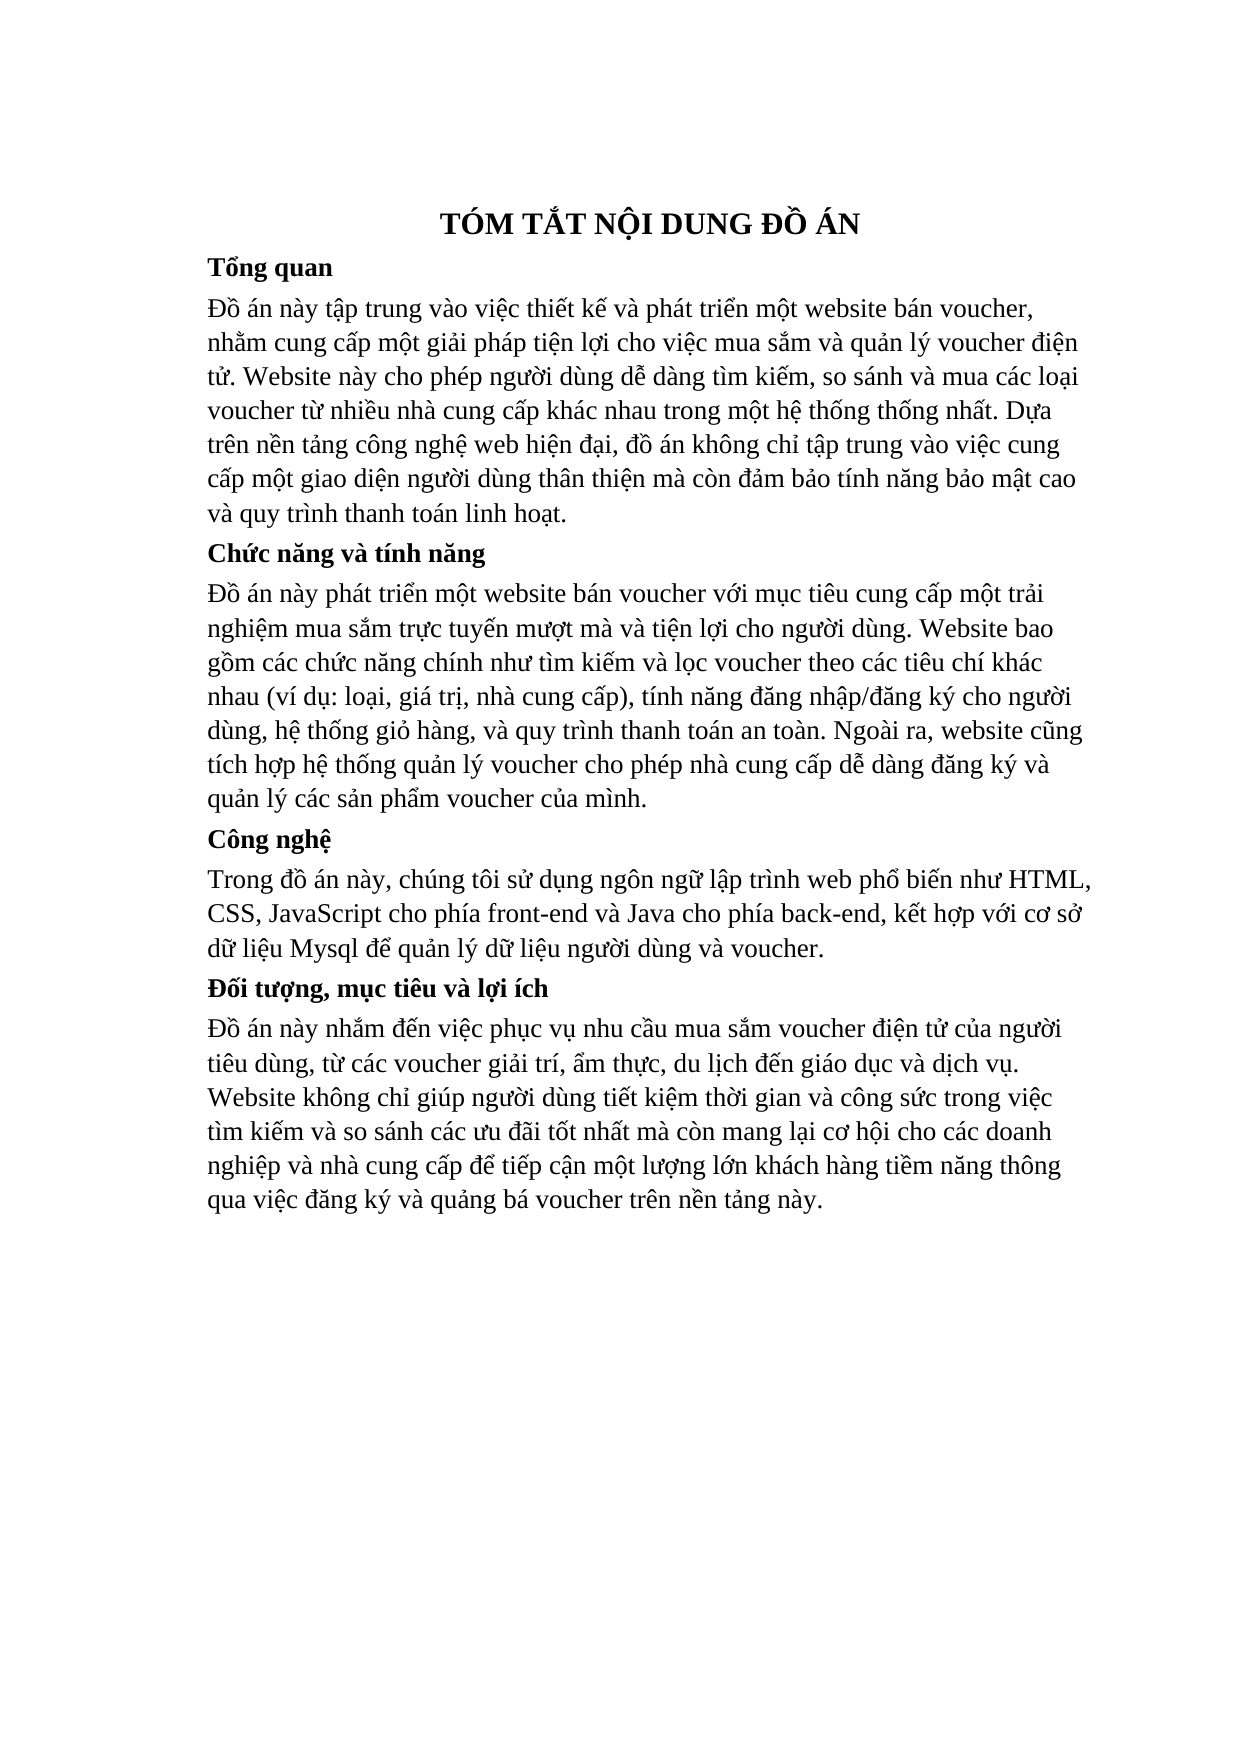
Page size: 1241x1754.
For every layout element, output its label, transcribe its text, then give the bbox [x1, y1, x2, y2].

text Đồ án này tập trung vào việc thiết kế và phát triển một website bán voucher, nhằm cung cấp một giải pháp tiện lợi cho việc mua sắm và quản lý voucher điện tử. Website này cho phép người dùng dễ dàng tìm kiếm, so sánh và mua các loại voucher từ nhiều nhà cung cấp khác nhau trong một hệ thống thống nhất. Dựa trên nền tảng công nghệ web hiện đại, đồ án không chỉ tập trung vào việc cung cấp một giao diện người dùng thân thiện mà còn đảm bảo tính năng bảo mật cao và quy trình thanh toán linh hoạt. [207, 292, 1093, 528]
text Đối tượng, mục tiêu và lợi ích [207, 972, 1093, 1003]
text Chức năng và tính năng [207, 537, 1093, 568]
text Trong đồ án này, chúng tôi sử dụng ngôn ngữ lập trình web phổ biến như HTML, CSS, JavaScript cho phía front-end và Java cho phía back-end, kết hợp với cơ sở dữ liệu Mysql để quản lý dữ liệu người dùng và voucher. [207, 863, 1093, 963]
text Đồ án này phát triển một website bán voucher với mục tiêu cung cấp một trải nghiệm mua sắm trực tuyến mượt mà và tiện lợi cho người dùng. Website bao gồm các chức năng chính như tìm kiếm và lọc voucher theo các tiêu chí khác nhau (ví dụ: loại, giá trị, nhà cung cấp), tính năng đăng nhập/đăng ký cho người dùng, hệ thống giỏ hàng, và quy trình thanh toán an toàn. Ngoài ra, website cũng tích hợp hệ thống quản lý voucher cho phép nhà cung cấp dễ dàng đăng ký và quản lý các sản phẩm voucher của mình. [207, 578, 1093, 814]
text Đồ án này nhắm đến việc phục vụ nhu cầu mua sắm voucher điện tử của người tiêu dùng, từ các voucher giải trí, ẩm thực, du lịch đến giáo dục và dịch vụ. Website không chỉ giúp người dùng tiết kiệm thời gian và công sức trong việc tìm kiếm và so sánh các ưu đãi tốt nhất mà còn mang lại cơ hội cho các doanh nghiệp và nhà cung cấp để tiếp cận một lượng lớn khách hàng tiềm năng thông qua việc đăng ký và quảng bá voucher trên nền tảng này. [207, 1013, 1093, 1214]
text TÓM TẮT NỘI DUNG ĐỒ ÁN [207, 206, 1093, 242]
text Công nghệ [207, 823, 1093, 854]
text Tổng quan [207, 251, 1093, 282]
